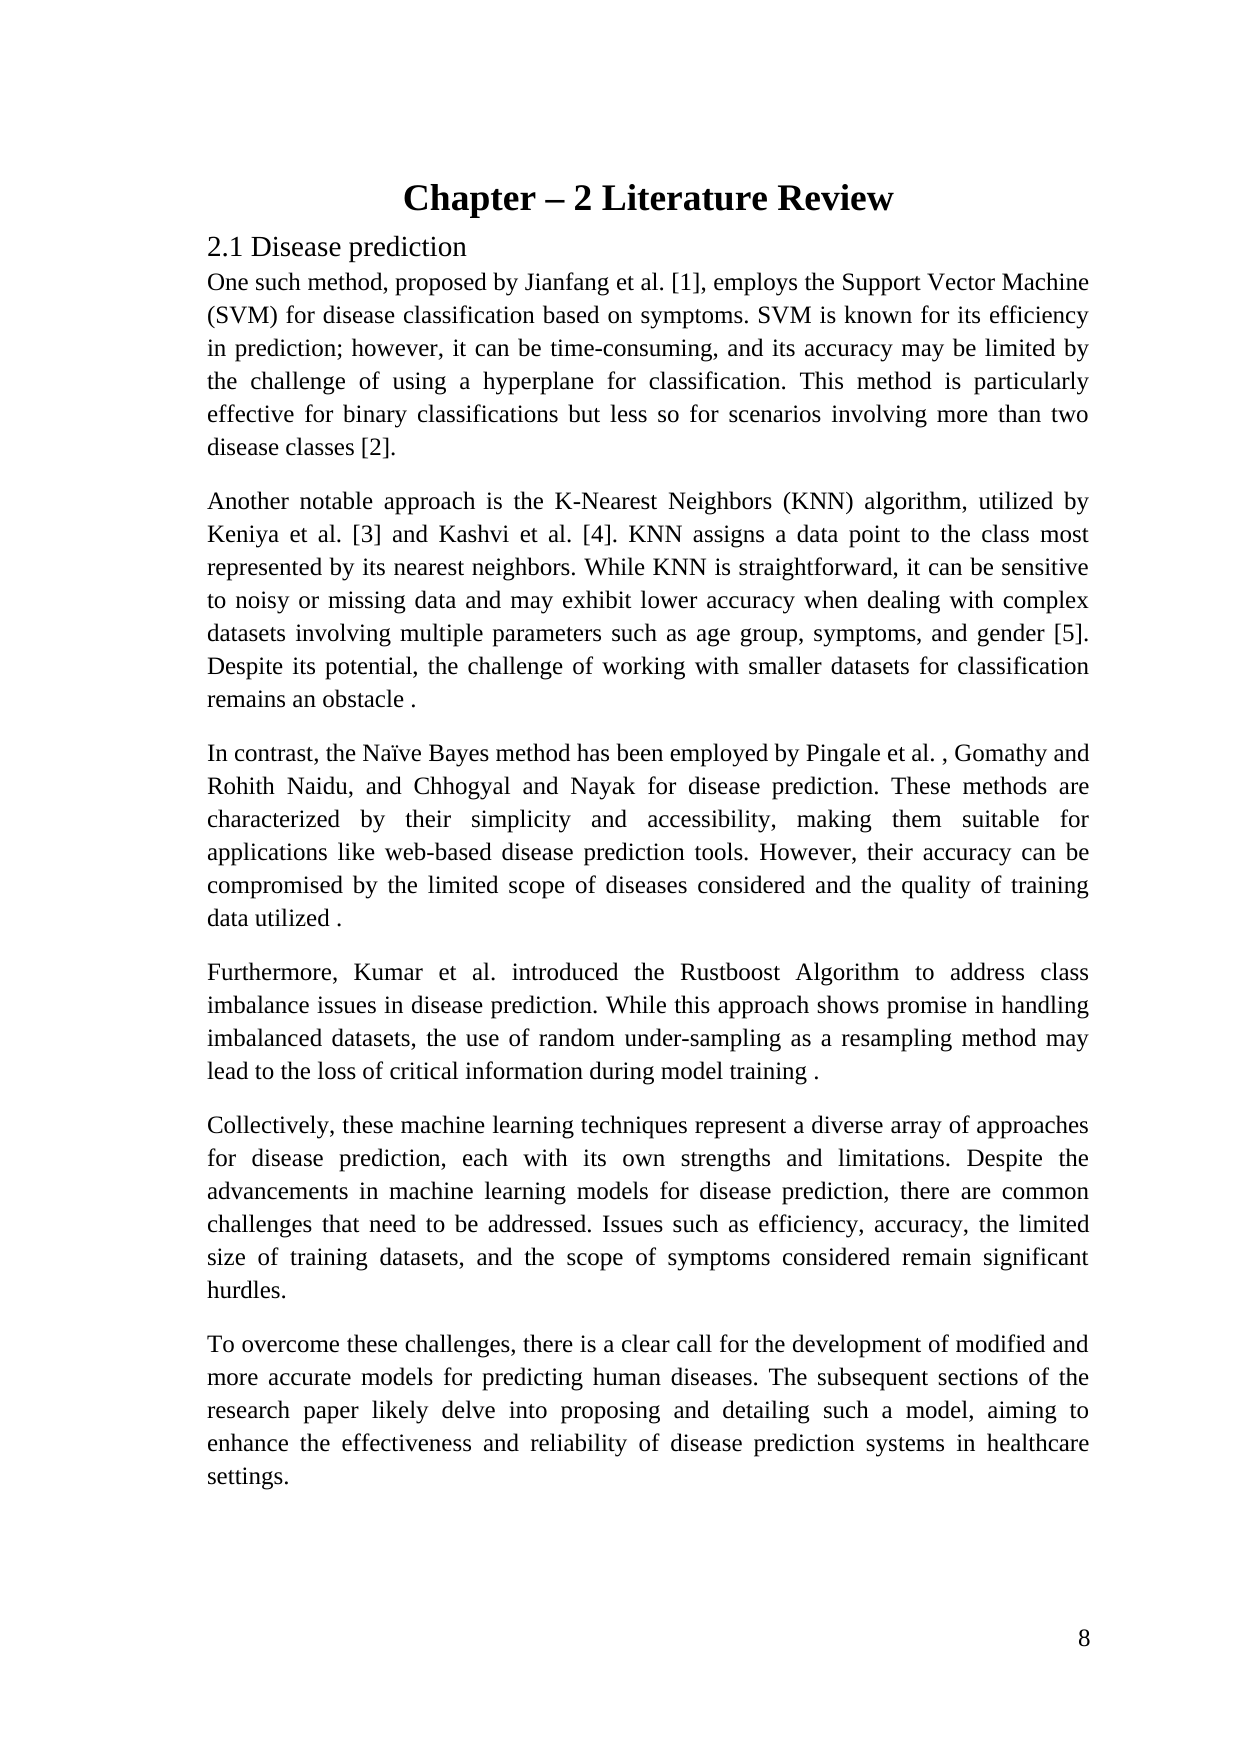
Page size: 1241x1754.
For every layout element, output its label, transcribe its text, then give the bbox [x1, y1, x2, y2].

text One such method, proposed by Jianfang et al. [1], employs the Support Vector Machine (SVM) for disease classification based on symptoms. SVM is known for its efficiency in prediction; however, it can be time-consuming, and its accuracy may be limited by the challenge of using a hyperplane for classification. This method is particularly effective for binary classifications but less so for scenarios involving more than two disease classes [2]. [207, 267, 1090, 461]
text Furthermore, Kumar et al. introduced the Rustboost Algorithm to address class imbalance issues in disease prediction. While this approach shows promise in handling imbalanced datasets, the use of random under-sampling as a resampling method may lead to the loss of critical information during model training . [207, 957, 1090, 1085]
text Another notable approach is the K-Nearest Neighbors (KNN) algorithm, utilized by Keniya et al. [3] and Kashvi et al. [4]. KNN assigns a data point to the class most represented by its nearest neighbors. While KNN is straightforward, it can be sensitive to noisy or missing data and may exhibit lower accuracy when dealing with complex datasets involving multiple parameters such as age group, symptoms, and gender [5]. Despite its potential, the challenge of working with smaller datasets for classification remains an obstacle . [207, 486, 1090, 713]
text To overcome these challenges, there is a clear call for the development of modified and more accurate models for predicting human diseases. The subsequent sections of the research paper likely delve into proposing and detailing such a model, aiming to enhance the effectiveness and reliability of disease prediction systems in healthcare settings. [207, 1329, 1090, 1490]
text In contrast, the Naïve Bayes method has been employed by Pingale et al. , Gomathy and Rohith Naidu, and Chhogyal and Nayak for disease prediction. These methods are characterized by their simplicity and accessibility, making them suitable for applications like web-based disease prediction tools. However, their accuracy can be compromised by the limited scope of diseases considered and the quality of training data utilized . [207, 738, 1090, 932]
subtitle Chapter – 2 Literature Review [207, 175, 1090, 218]
text Collectively, these machine learning techniques represent a diverse array of approaches for disease prediction, each with its own strengths and limitations. Despite the advancements in machine learning models for disease prediction, there are common challenges that need to be addressed. Issues such as efficiency, accuracy, the limited size of training datasets, and the scope of symptoms considered remain significant hurdles. [207, 1110, 1090, 1304]
subtitle 2.1 Disease prediction [207, 229, 1090, 262]
